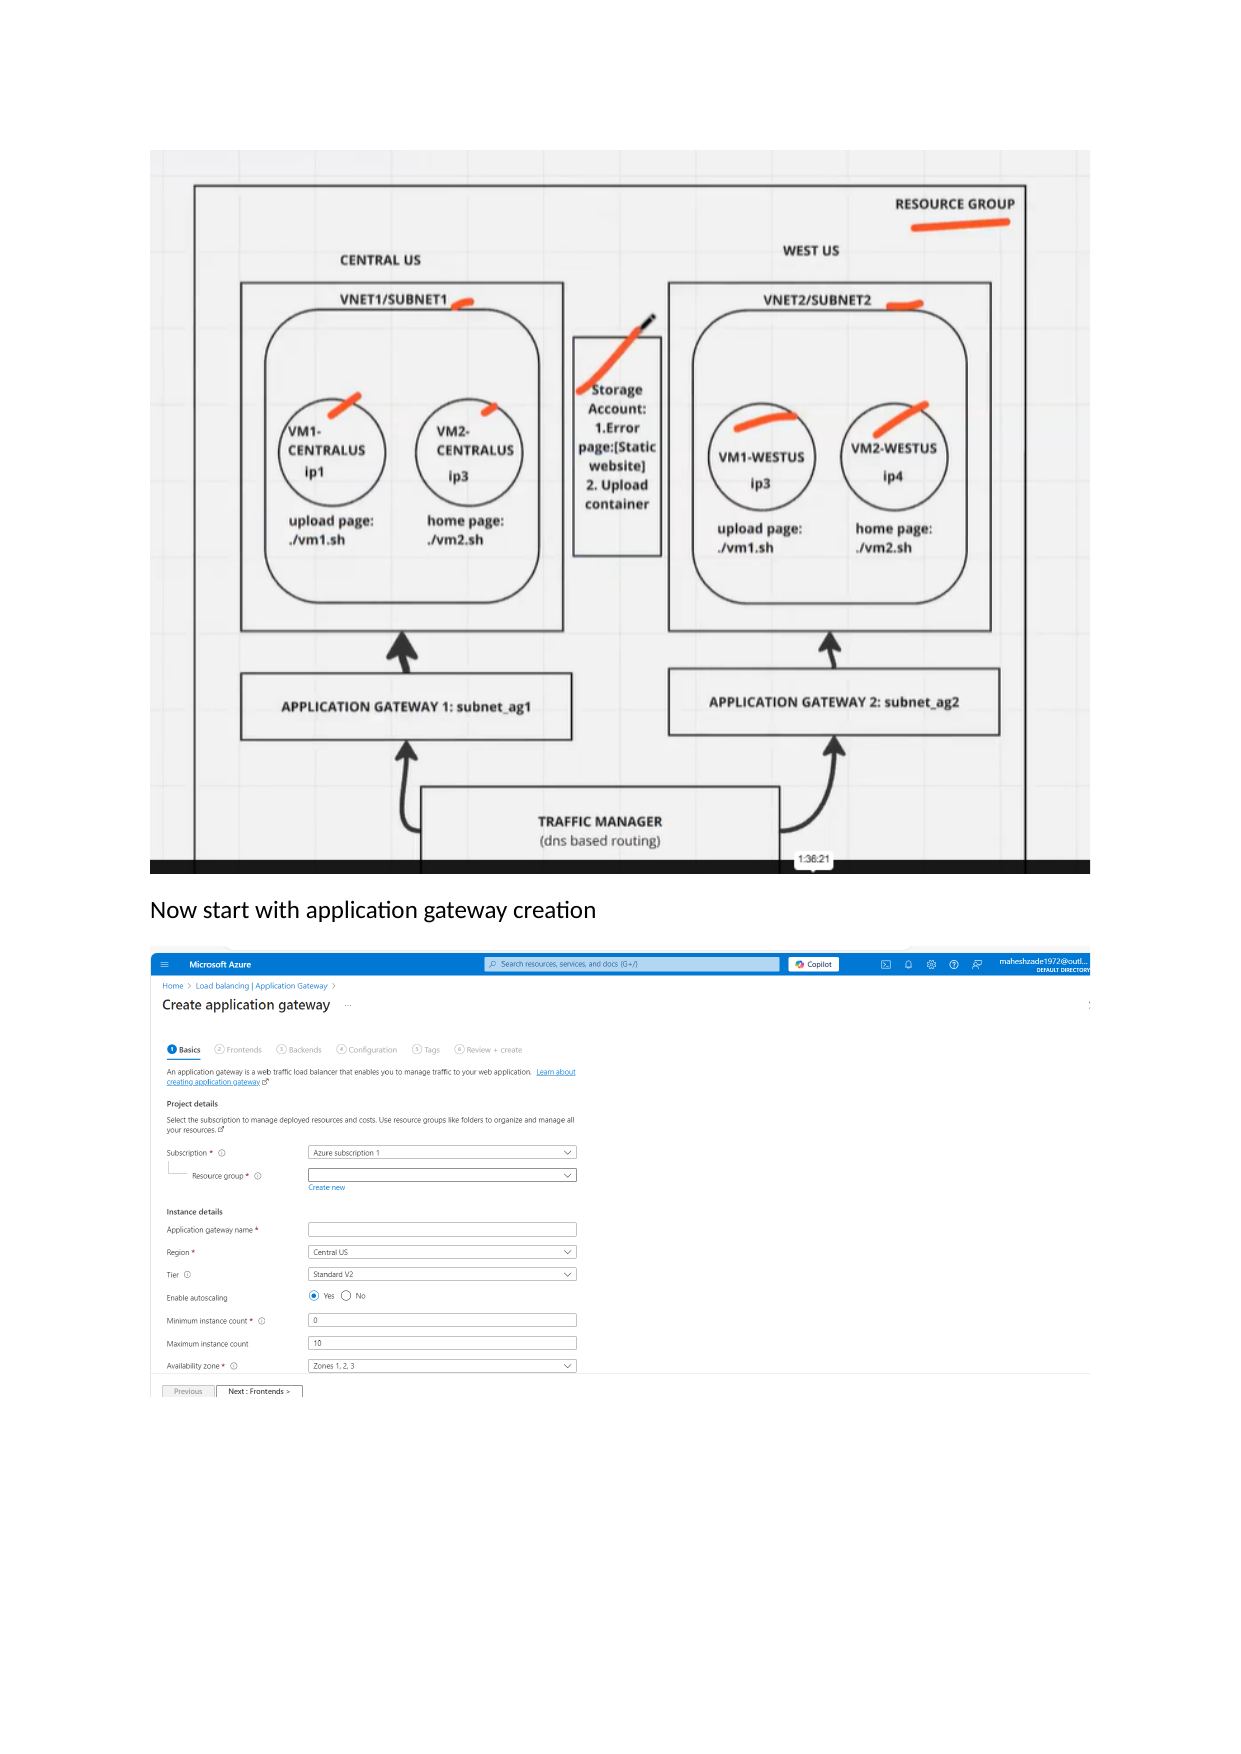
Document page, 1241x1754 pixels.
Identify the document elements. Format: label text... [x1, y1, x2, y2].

text Now start with application gateway creation [150, 895, 1090, 925]
picture [150, 150, 1091, 874]
picture [150, 946, 1091, 1397]
